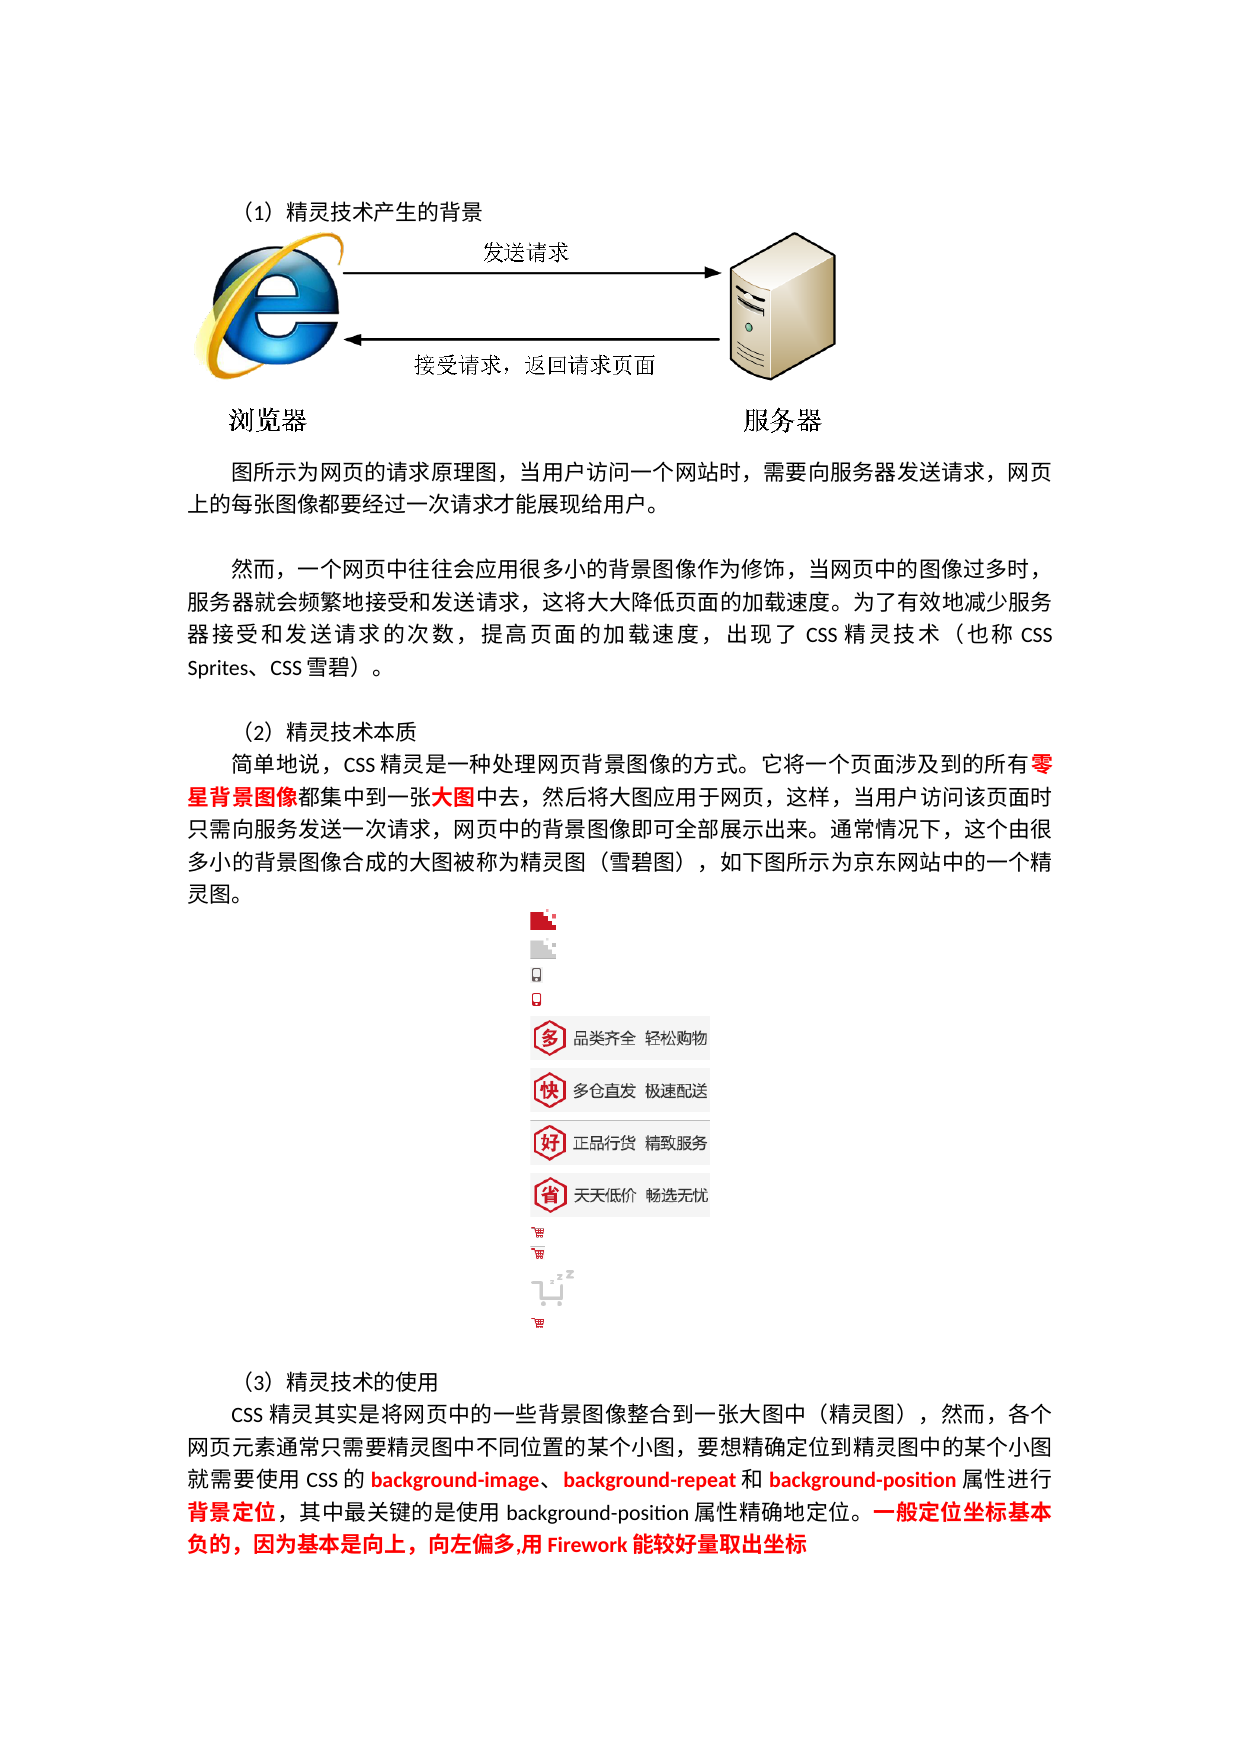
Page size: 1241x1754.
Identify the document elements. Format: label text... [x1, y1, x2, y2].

text CSS 精灵其实是将网页中的一些背景图像整合到一张大图中（精灵图），然而，各个网页元素通常只需要精灵图中不同位置的某个小图，要想精确定位到精灵图中的某个小图，就需要使用CSS的background-image、background-repeat和background-position属性进行背景定位，其中最关键的是使用background-position属性精确地定位。一般定位坐标基本负的，因为基本是向上，向左偏多,用Firework能较好量取出坐标 [187, 1397, 1053, 1559]
text 图所示为网页的请求原理图，当用户访问一个网站时，需要向服务器发送请求，网页上的每张图像都要经过一次请求才能展现给用户。 [187, 454, 1053, 519]
text （3）精灵技术的使用 [187, 1364, 1053, 1397]
text 简单地说，CSS精灵是一种处理网页背景图像的方式。它将一个页面涉及到的所有零星背景图像都集中到一张大图中去，然后将大图应用于网页，这样，当用户访问该页面时，只需向服务发送一次请求，网页中的背景图像即可全部展示出来。通常情况下，这个由很多小的背景图像合成的大图被称为精灵图（雪碧图），如下图所示为京东网站中的一个精灵图。 [187, 747, 1053, 909]
text 然而，一个网页中往往会应用很多小的背景图像作为修饰，当网页中的图像过多时，服务器就会频繁地接受和发送请求，这将大大降低页面的加载速度。为了有效地减少服务器接受和发送请求的次数，提高页面的加载速度，出现了CSS精灵技术（也称CSS Sprites、CSS雪碧）。 [187, 552, 1053, 682]
text （2）精灵技术本质 [187, 714, 1053, 747]
picture [187, 227, 862, 440]
text （1）精灵技术产生的背景 [187, 194, 1053, 227]
picture [530, 909, 710, 1337]
